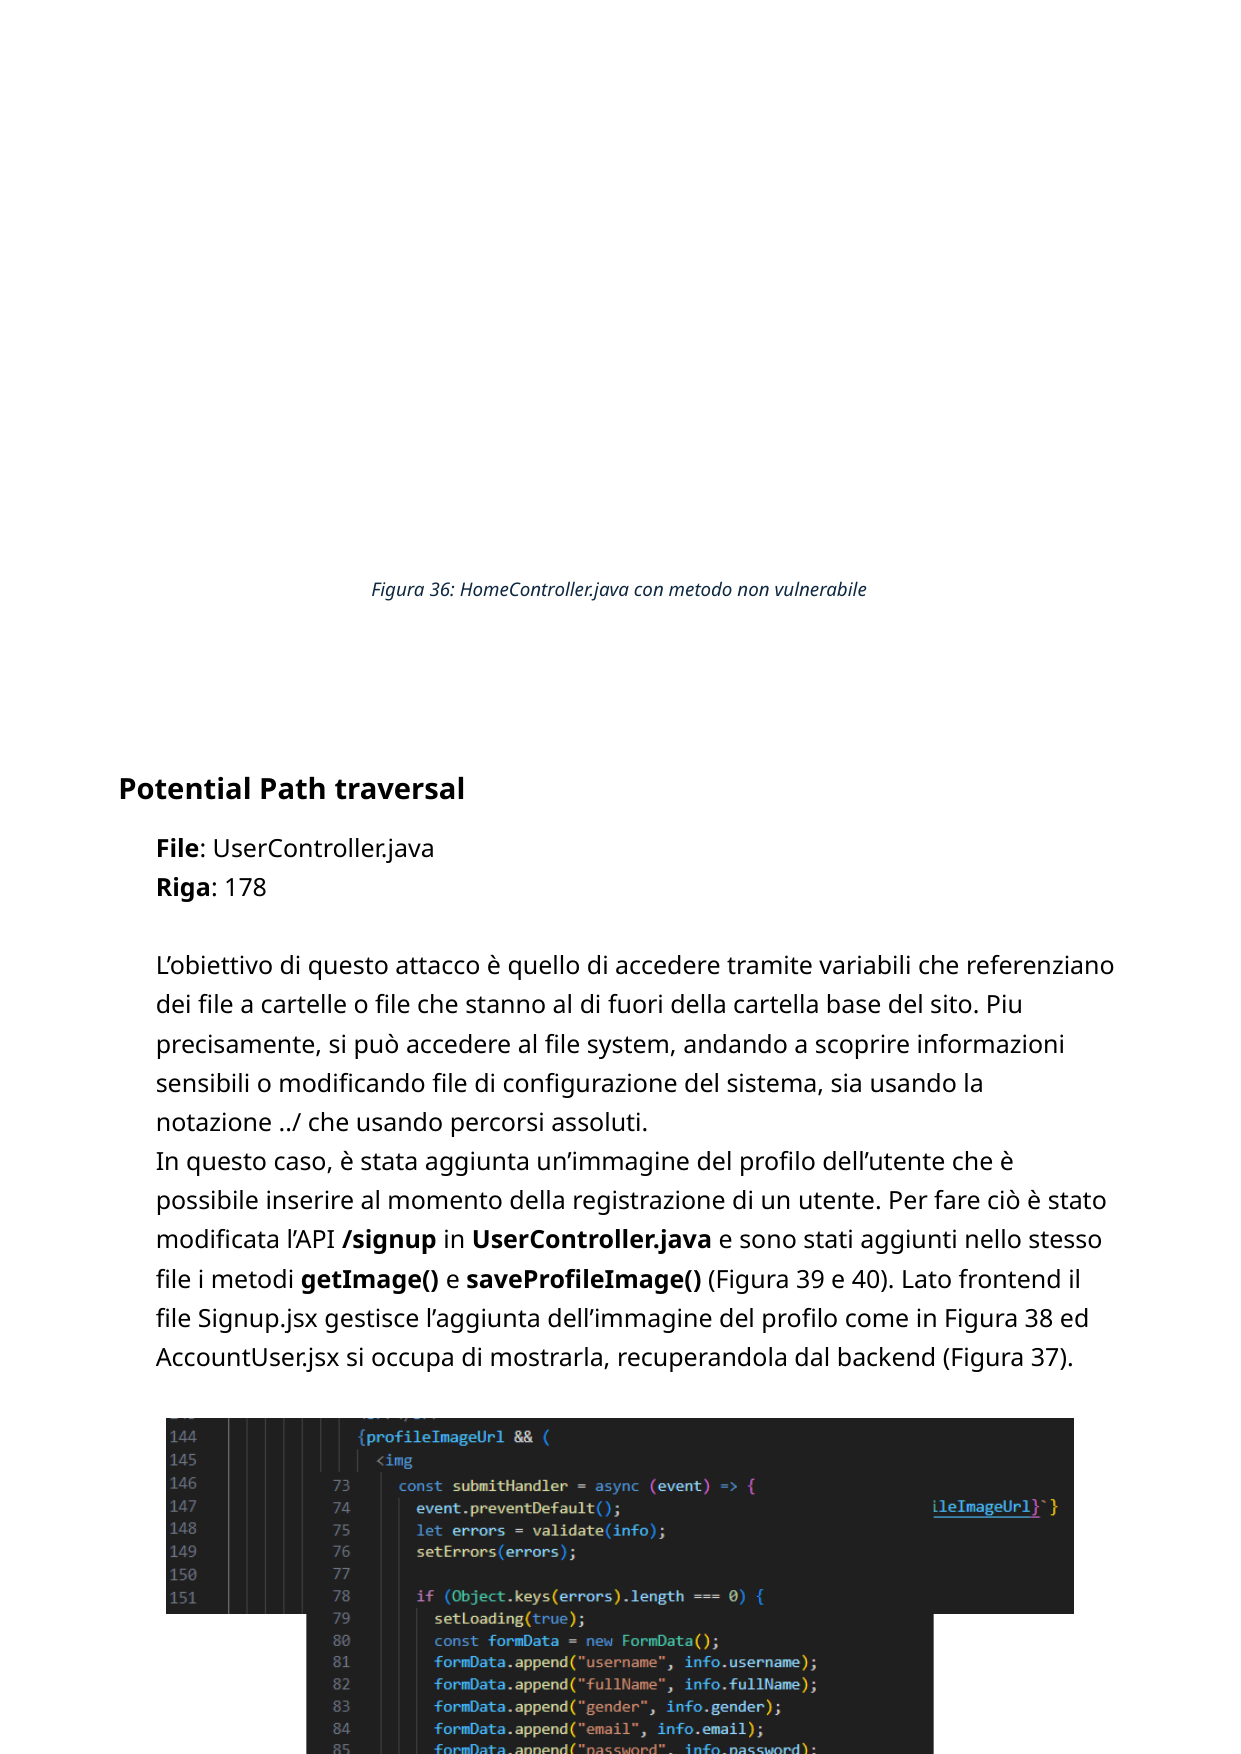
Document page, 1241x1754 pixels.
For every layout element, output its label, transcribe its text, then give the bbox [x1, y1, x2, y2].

list Riga: 178 [156, 870, 1122, 904]
picture [166, 1418, 1074, 1754]
list L’obiettivo di questo attacco è quello di accedere tramite variabili che referenziano dei file a cartelle o file che stanno al di fuori della cartella base del sito. Piu precisamente, si può accedere al file system, andando a scoprire informazioni sensibili o modificando file di configurazione del sistema, sia usando la notazione ../ che usando percorsi assoluti. [156, 948, 1122, 1139]
text Potential Path traversal [118, 768, 1122, 808]
list In questo caso, è stata aggiunta un’immagine del profilo dell’utente che è possibile inserire al momento della registrazione di un utente. Per fare ciò è stato modificata l’API /signup in UserController.java e sono stati aggiunti nello stesso file i metodi getImage() e saveProfileImage() (Figura 39 e 40). Lato frontend il file Signup.jsx gestisce l’aggiunta dell’immagine del profilo come in Figura 38 ed AccountUser.jsx si occupa di mostrarla, recuperandola dal backend (Figura 37). [156, 1144, 1122, 1374]
list File: UserController.java [156, 831, 1122, 864]
